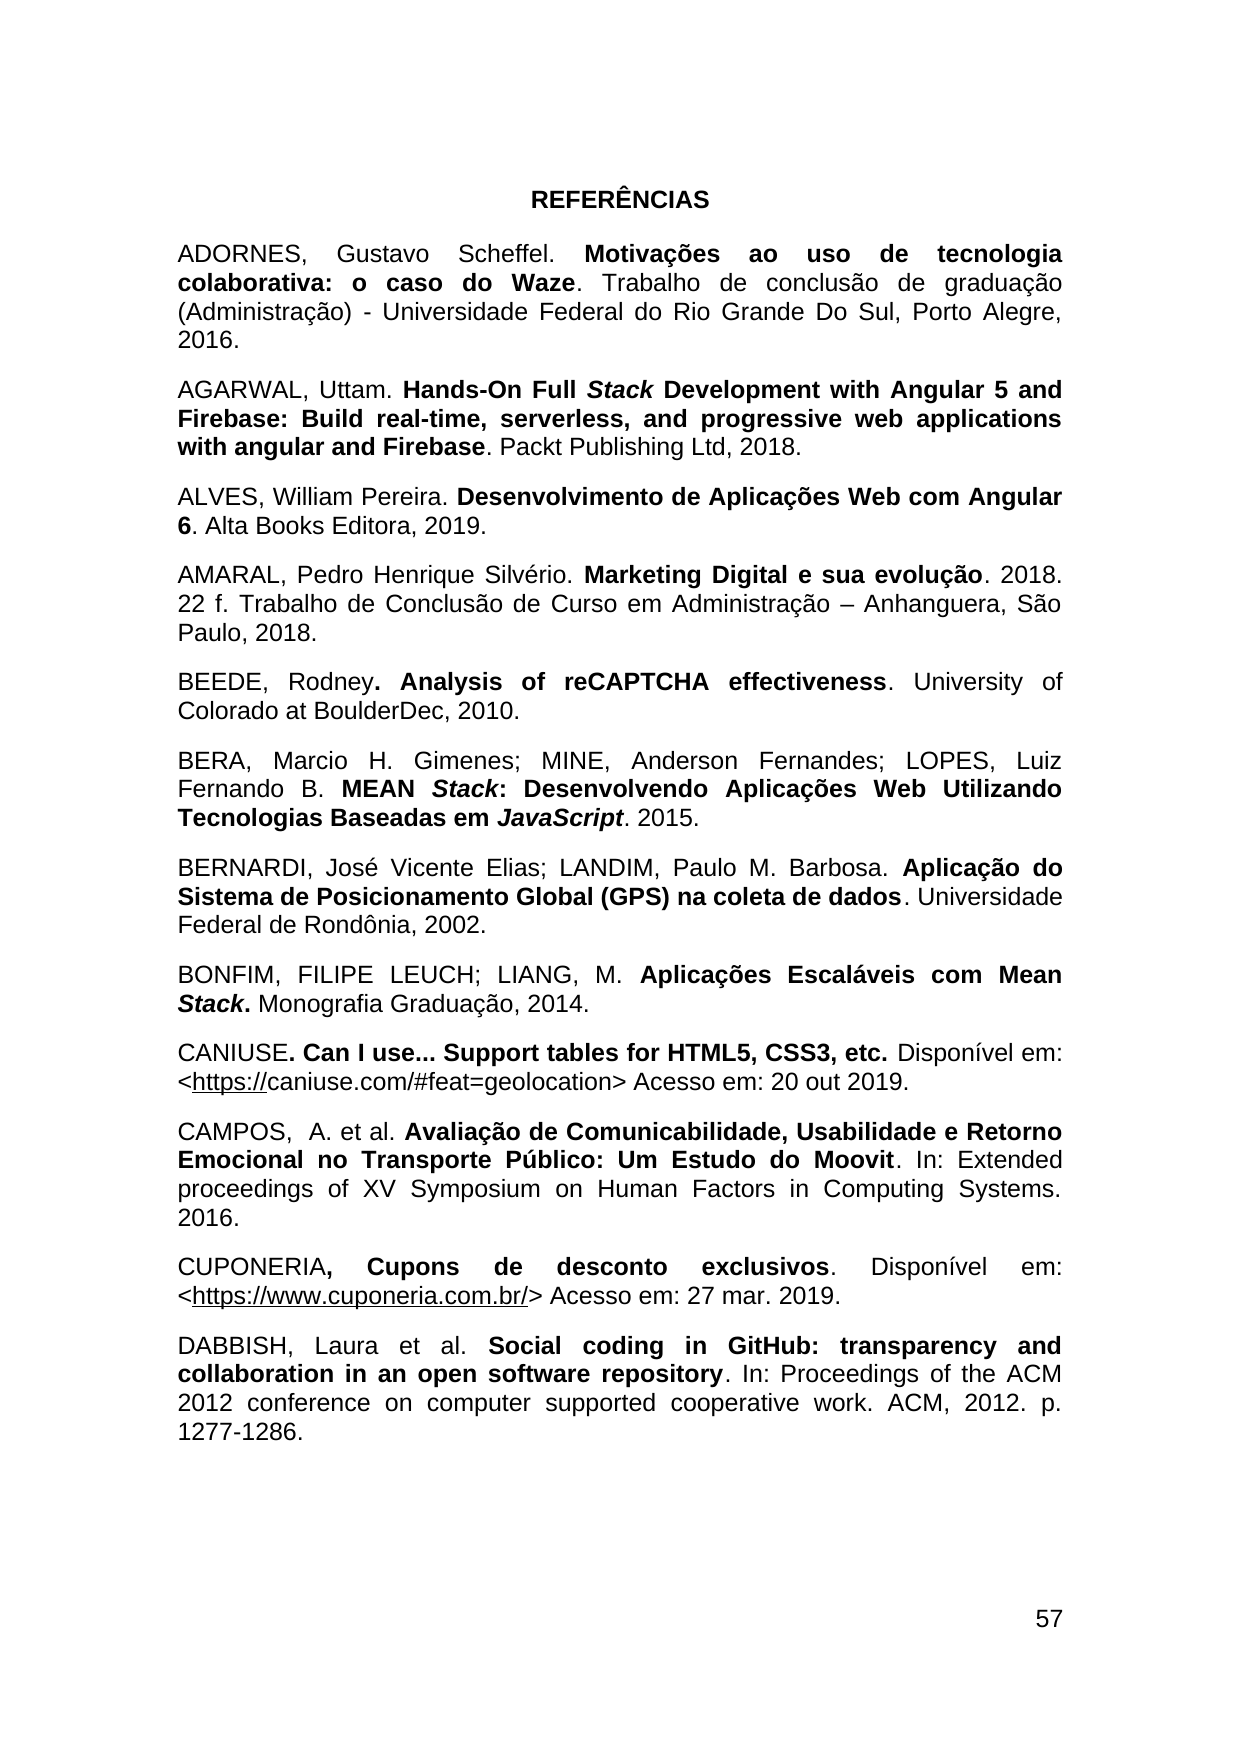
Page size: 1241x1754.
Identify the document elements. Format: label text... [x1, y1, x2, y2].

text BERA, Marcio H. Gimenes; MINE, Anderson Fernandes; LOPES, Luiz Fernando B. MEAN Stack: Desenvolvendo Aplicações Web Utilizando Tecnologias Baseadas em JavaScript. 2015. [177, 746, 1063, 832]
text ALVES, William Pereira. Desenvolvimento de Aplicações Web com Angular 6. Alta Books Editora, 2019. [177, 482, 1063, 539]
text BONFIM, FILIPE LEUCH; LIANG, M. Aplicações Escaláveis com Mean Stack. Monografia Graduação, 2014. [177, 960, 1063, 1017]
text DABBISH, Laura et al. Social coding in GitHub: transparency and collaboration in an open software repository. In: Proceedings of the ACM 2012 conference on computer supported cooperative work. ACM, 2012. p. 1277-1286. [177, 1331, 1063, 1446]
text CUPONERIA, Cupons de desconto exclusivos. Disponível em: <https://www.cuponeria.com.br/> Acesso em: 27 mar. 2019. [177, 1252, 1063, 1310]
text ADORNES, Gustavo Scheffel. Motivações ao uso de tecnologia colaborativa: o caso do Waze. Trabalho de conclusão de graduação (Administração) - Universidade Federal do Rio Grande Do Sul, Porto Alegre, 2016. [177, 239, 1063, 354]
text AMARAL, Pedro Henrique Silvério. Marketing Digital e sua evolução. 2018. 22 f. Trabalho de Conclusão de Curso em Administração – Anhanguera, São Paulo, 2018. [177, 560, 1063, 646]
text BERNARDI, José Vicente Elias; LANDIM, Paulo M. Barbosa. Aplicação do Sistema de Posicionamento Global (GPS) na coleta de dados. Universidade Federal de Rondônia, 2002. [177, 853, 1063, 939]
text AGARWAL, Uttam. Hands-On Full Stack Development with Angular 5 and Firebase: Build real-time, serverless, and progressive web applications with angular and Firebase. Packt Publishing Ltd, 2018. [177, 375, 1063, 461]
text CAMPOS, A. et al. Avaliação de Comunicabilidade, Usabilidade e Retorno Emocional no Transporte Público: Um Estudo do Moovit. In: Extended proceedings of XV Symposium on Human Factors in Computing Systems. 2016. [177, 1116, 1063, 1231]
subtitle REFERÊNCIAS [177, 185, 1063, 214]
text CANIUSE. Can I use... Support tables for HTML5, CSS3, etc. Disponível em: <https://caniuse.com/#feat=geolocation> Acesso em: 20 out 2019. [177, 1038, 1063, 1096]
text BEEDE, Rodney. Analysis of reCAPTCHA effectiveness. University of Colorado at BoulderDec, 2010. [177, 667, 1063, 725]
